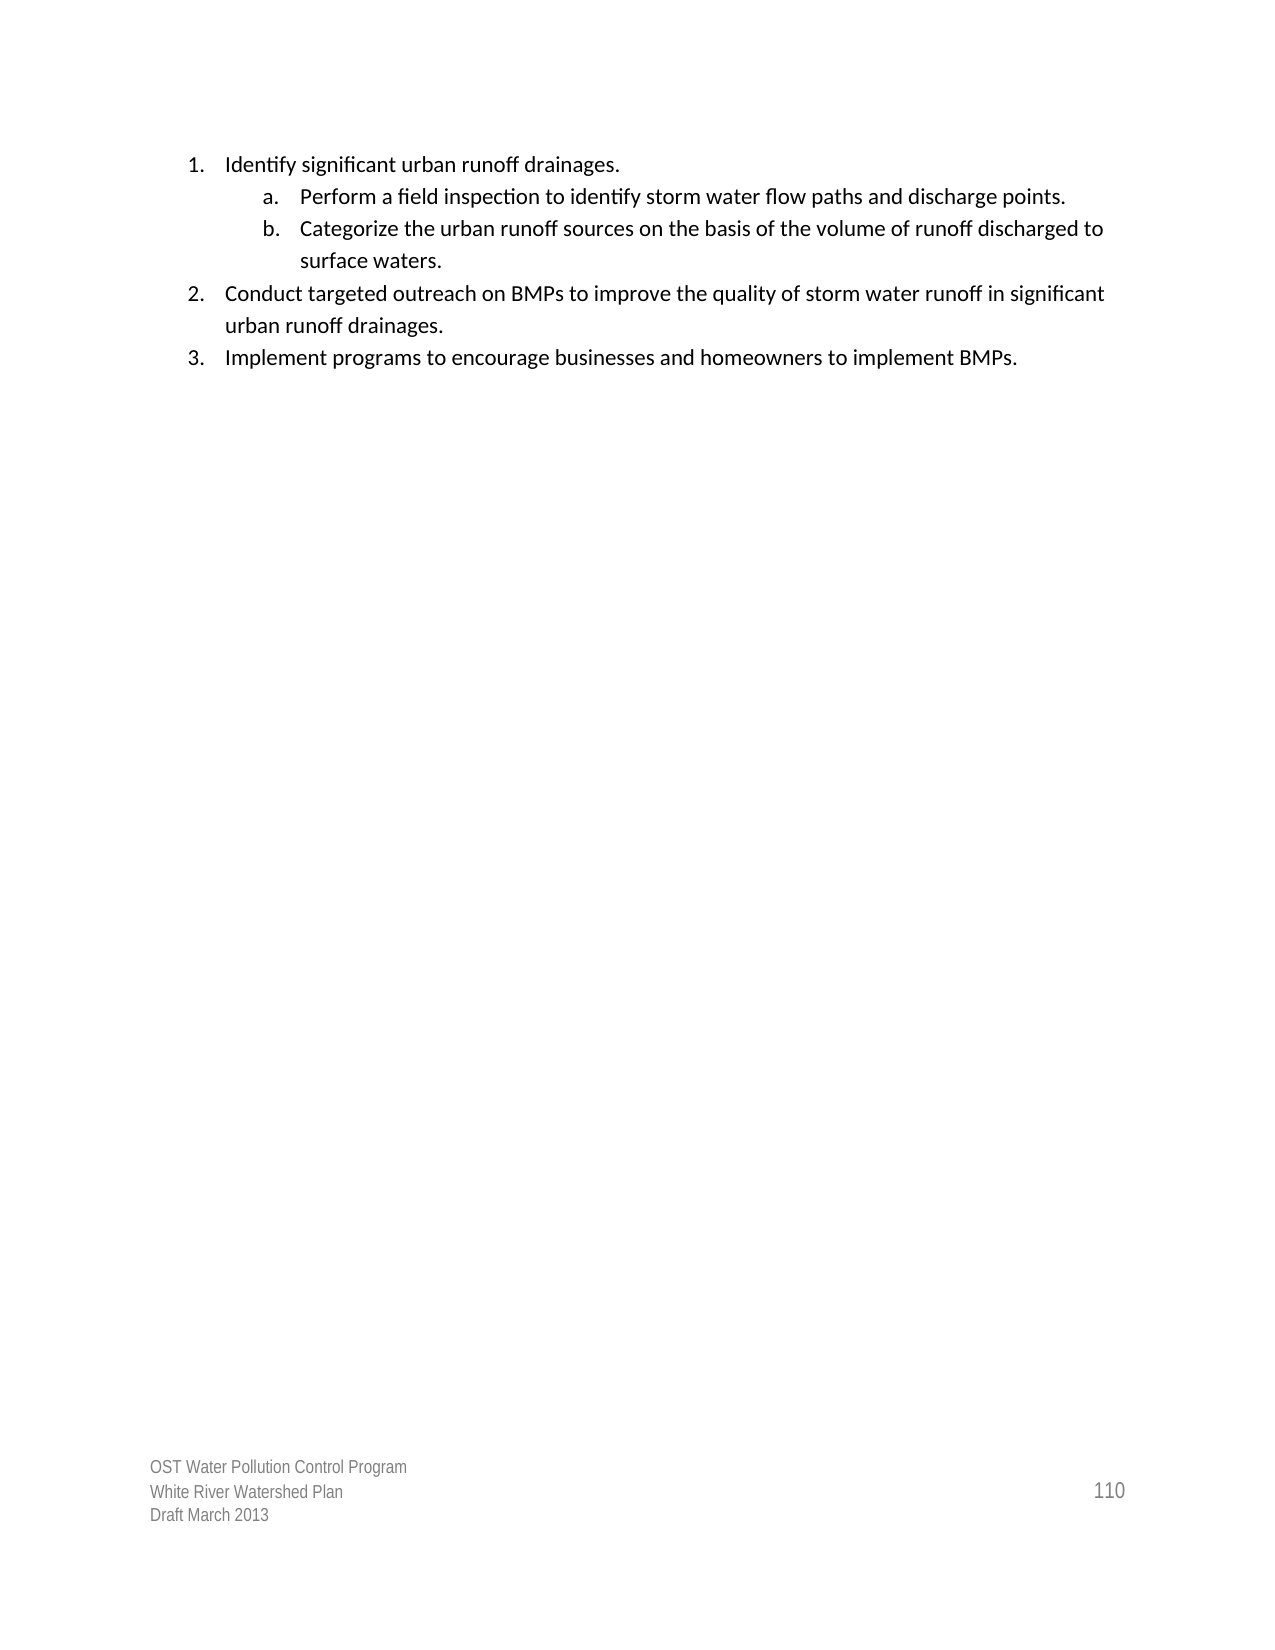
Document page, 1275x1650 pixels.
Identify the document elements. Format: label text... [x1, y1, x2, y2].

list Categorize the urban runoff sources on the basis of the volume of runoff discharged to surface waters. [262, 214, 1125, 274]
list Identify significant urban runoff drainages. [187, 150, 1125, 178]
list Perform a field inspection to identify storm water flow paths and discharge points. [262, 182, 1125, 210]
list Conduct targeted outreach on BMPs to improve the quality of storm water runoff in significant urban runoff drainages. [187, 279, 1125, 339]
list Implement programs to encourage businesses and homeowners to implement BMPs. [187, 343, 1125, 371]
